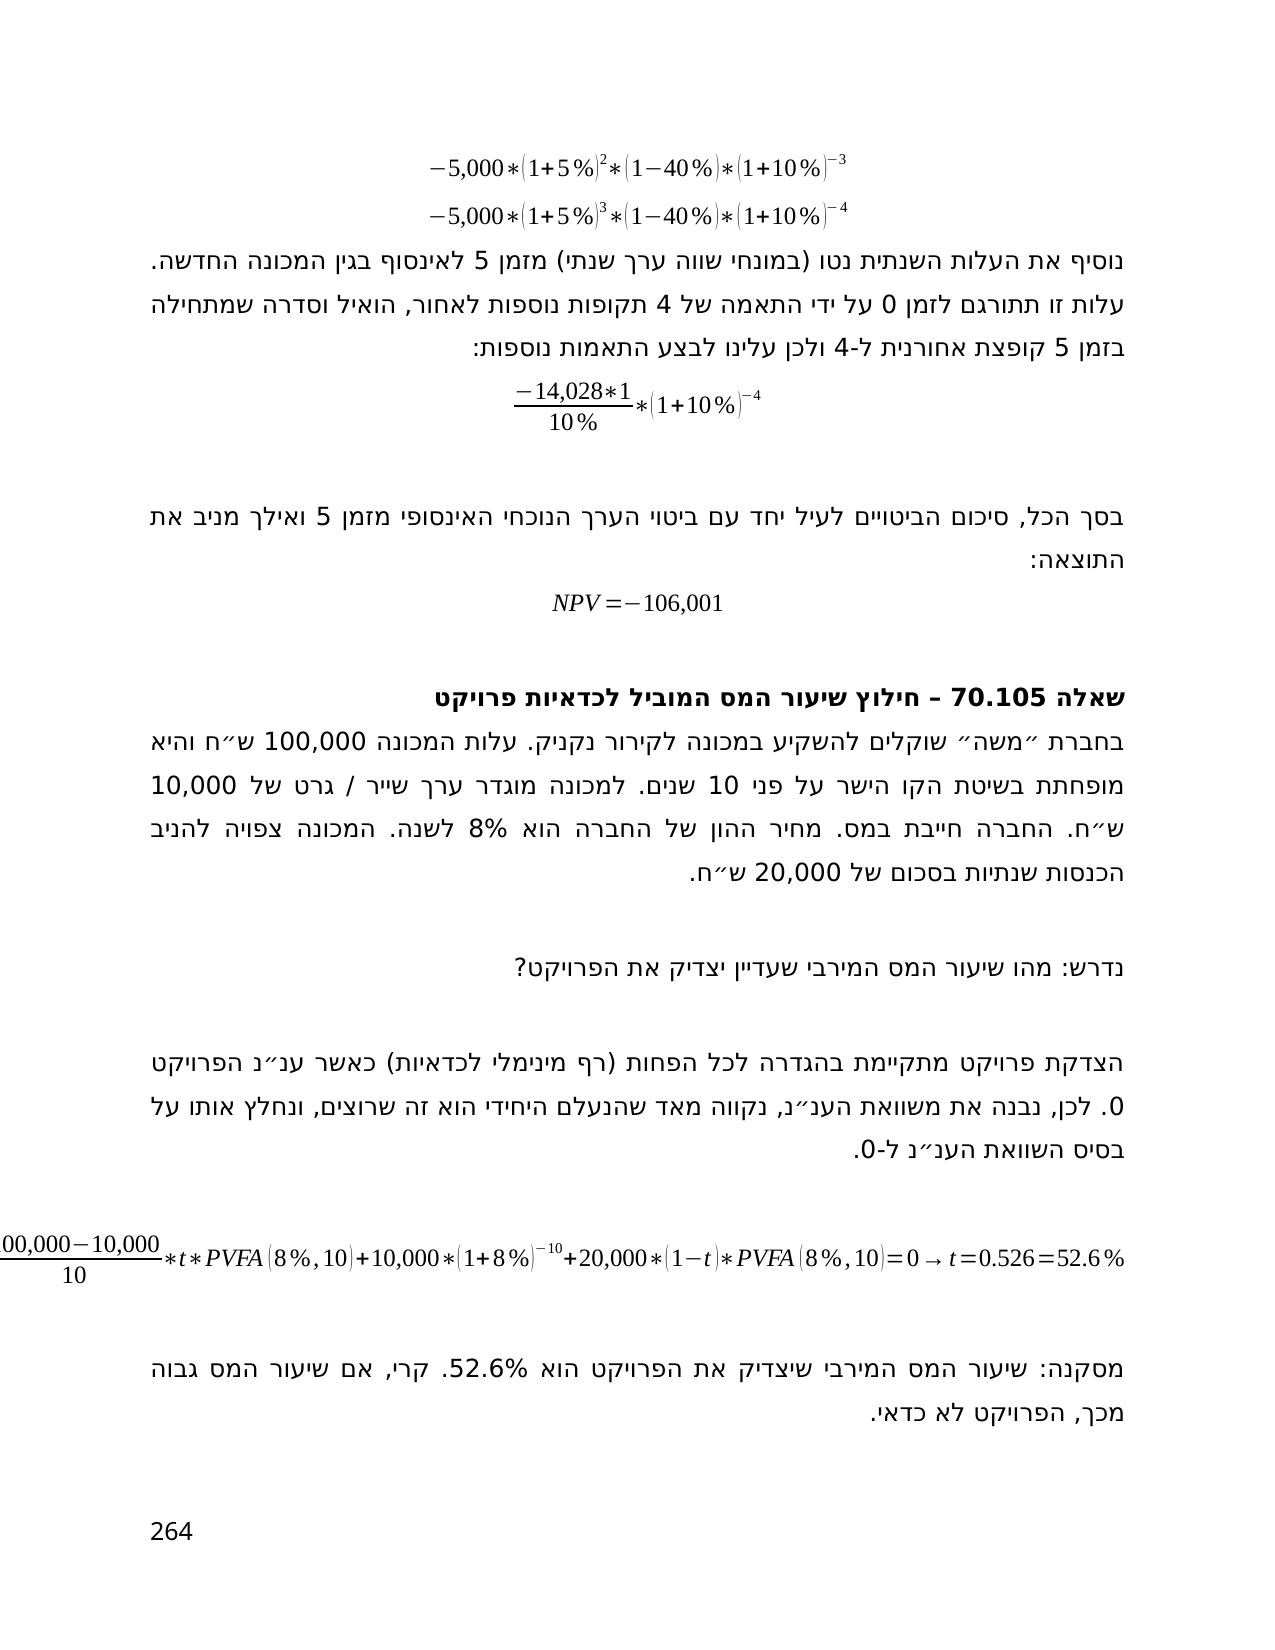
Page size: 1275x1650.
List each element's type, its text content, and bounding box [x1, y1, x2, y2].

text נוסיף את העלות השנתית נטו (במונחי שווה ערך שנתי) מזמן 5 לאינסוף בגין המכונה החדשה. עלות זו תתורגם לזמן 0 על ידי התאמה של 4 תקופות נוספות לאחור, הואיל וסדרה שמתחילה בזמן 5 קופצת אחורנית ל-4 ולכן עלינו לבצע התאמות נוספות: [150, 246, 1125, 363]
text נדרש: מהו שיעור המס המירבי שעדיין יצדיק את הפרויקט? [150, 953, 1125, 982]
text הצדקת פרויקט מתקיימת בהגדרה לכל הפחות (רף מינימלי לכדאיות) כאשר ענ״נ הפרויקט 0. לכן, נבנה את משוואת הענ״נ, נקווה מאד שהנעלם היחידי הוא זה שרוצים, ונחלץ אותו על בסיס השוואת הענ״נ ל-0. [150, 1048, 1125, 1164]
text שאלה 70.105 – חילוץ שיעור המס המוביל לכדאיות פרויקט [150, 683, 1125, 712]
text בסך הכל, סיכום הביטויים לעיל יחד עם ביטוי הערך הנוכחי האינסופי מזמן 5 ואילך מניב את התוצאה: [150, 502, 1125, 574]
text מסקנה: שיעור המס המירבי שיצדיק את הפרויקט הוא 52.6%. קרי, אם שיעור המס גבוה מכך, הפרויקט לא כדאי. [150, 1354, 1125, 1427]
text בחברת ״משה״ שוקלים להשקיע במכונה לקירור נקניק. עלות המכונה 100,000 ש״ח והיא מופחתת בשיטת הקו הישר על פני 10 שנים. למכונה מוגדר ערך שייר / גרט של 10,000 ש״ח. החברה חייבת במס. מחיר ההון של החברה הוא 8% לשנה. המכונה צפויה להניב הכנסות שנתיות בסכום של 20,000 ש״ח. [150, 727, 1125, 887]
